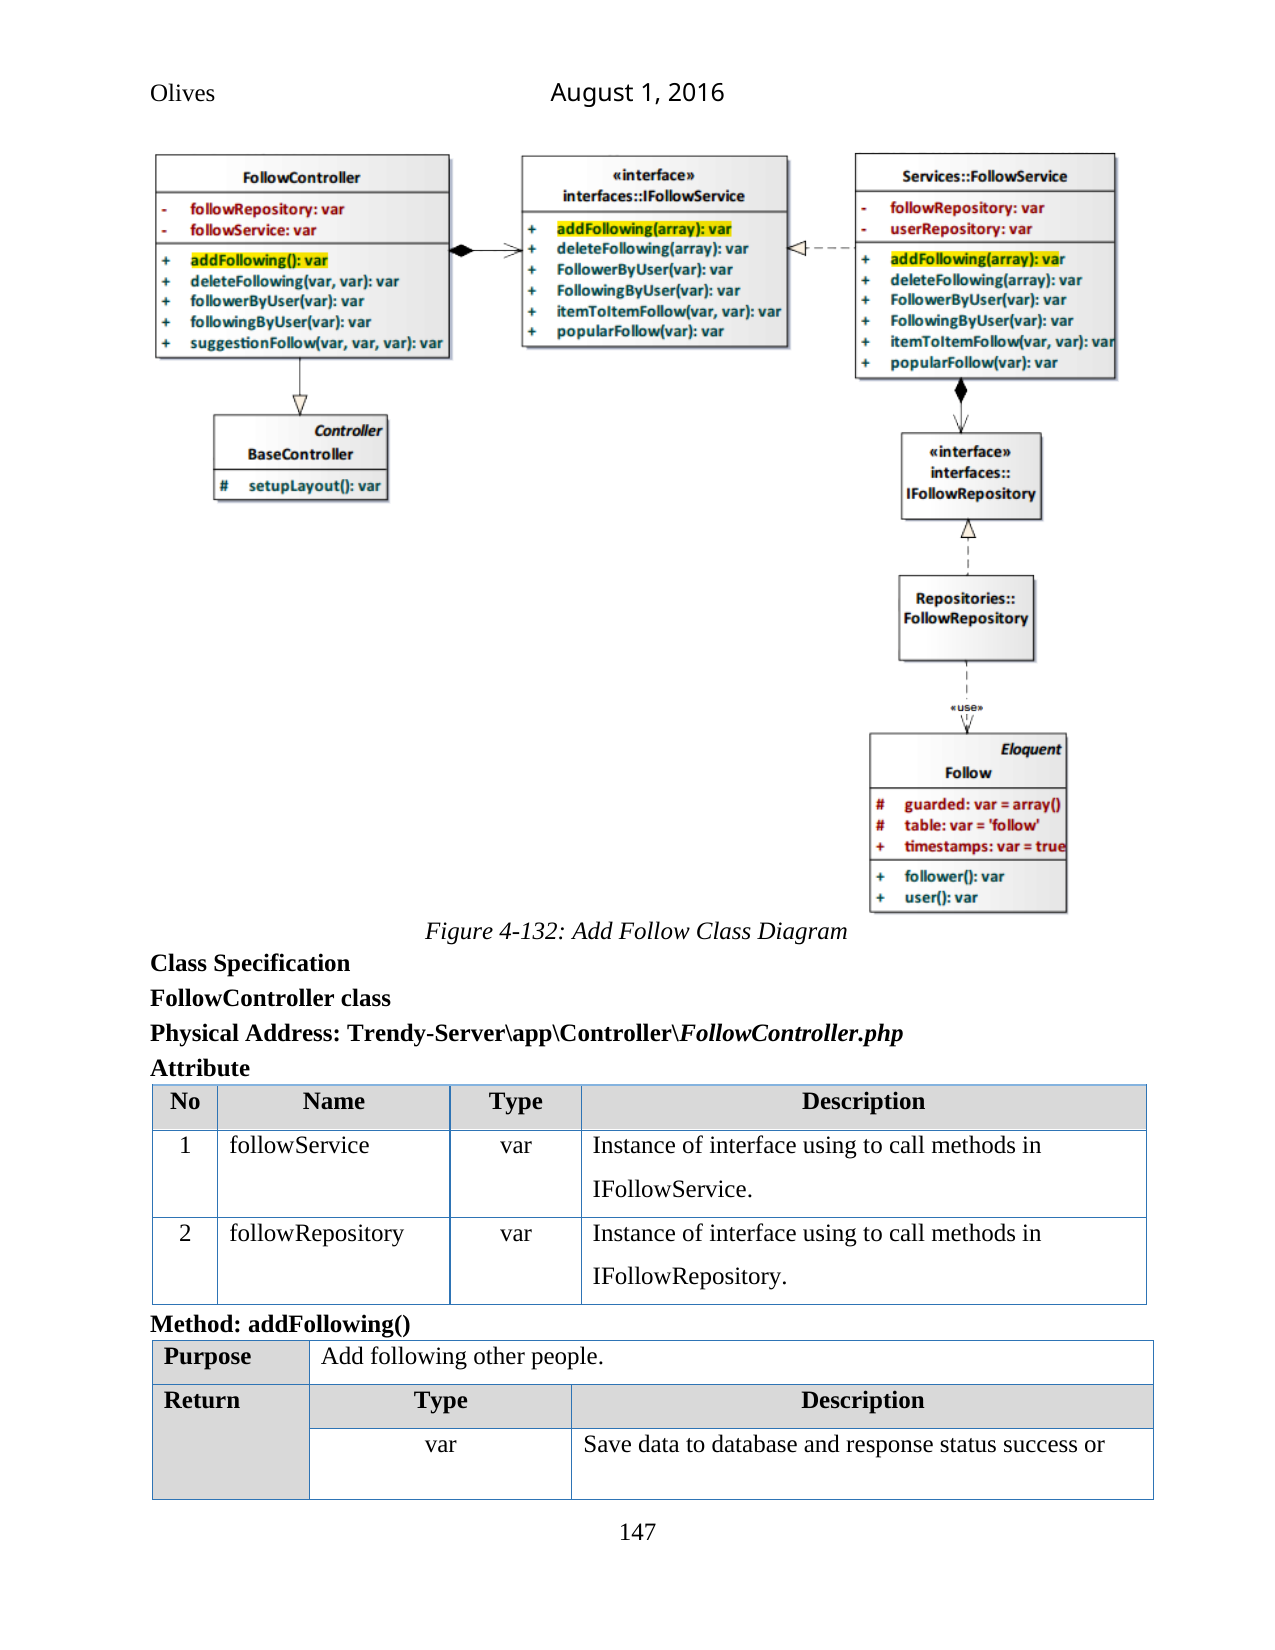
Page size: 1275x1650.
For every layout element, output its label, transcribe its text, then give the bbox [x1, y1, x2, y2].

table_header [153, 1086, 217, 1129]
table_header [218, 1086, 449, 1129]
subtitle FollowController class [150, 983, 1125, 1012]
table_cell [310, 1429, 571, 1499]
subtitle Class Specification [150, 948, 1125, 976]
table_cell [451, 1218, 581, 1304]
picture [763, 924, 772, 929]
subtitle Method: addFollowing() [150, 1309, 1125, 1338]
subtitle Attribute [150, 1053, 1125, 1082]
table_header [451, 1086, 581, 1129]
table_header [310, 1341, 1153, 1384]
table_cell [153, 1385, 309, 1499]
subtitle Physical Address: Trendy-Server\app\Controller\FollowController.php [150, 1018, 1125, 1047]
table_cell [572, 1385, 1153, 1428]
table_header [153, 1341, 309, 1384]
picture [150, 150, 1125, 929]
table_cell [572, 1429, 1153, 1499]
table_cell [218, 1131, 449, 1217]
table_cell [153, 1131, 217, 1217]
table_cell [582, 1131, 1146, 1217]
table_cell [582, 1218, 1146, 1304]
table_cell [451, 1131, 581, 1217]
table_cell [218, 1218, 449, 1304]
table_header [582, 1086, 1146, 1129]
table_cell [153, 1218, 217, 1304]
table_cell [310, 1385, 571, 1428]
